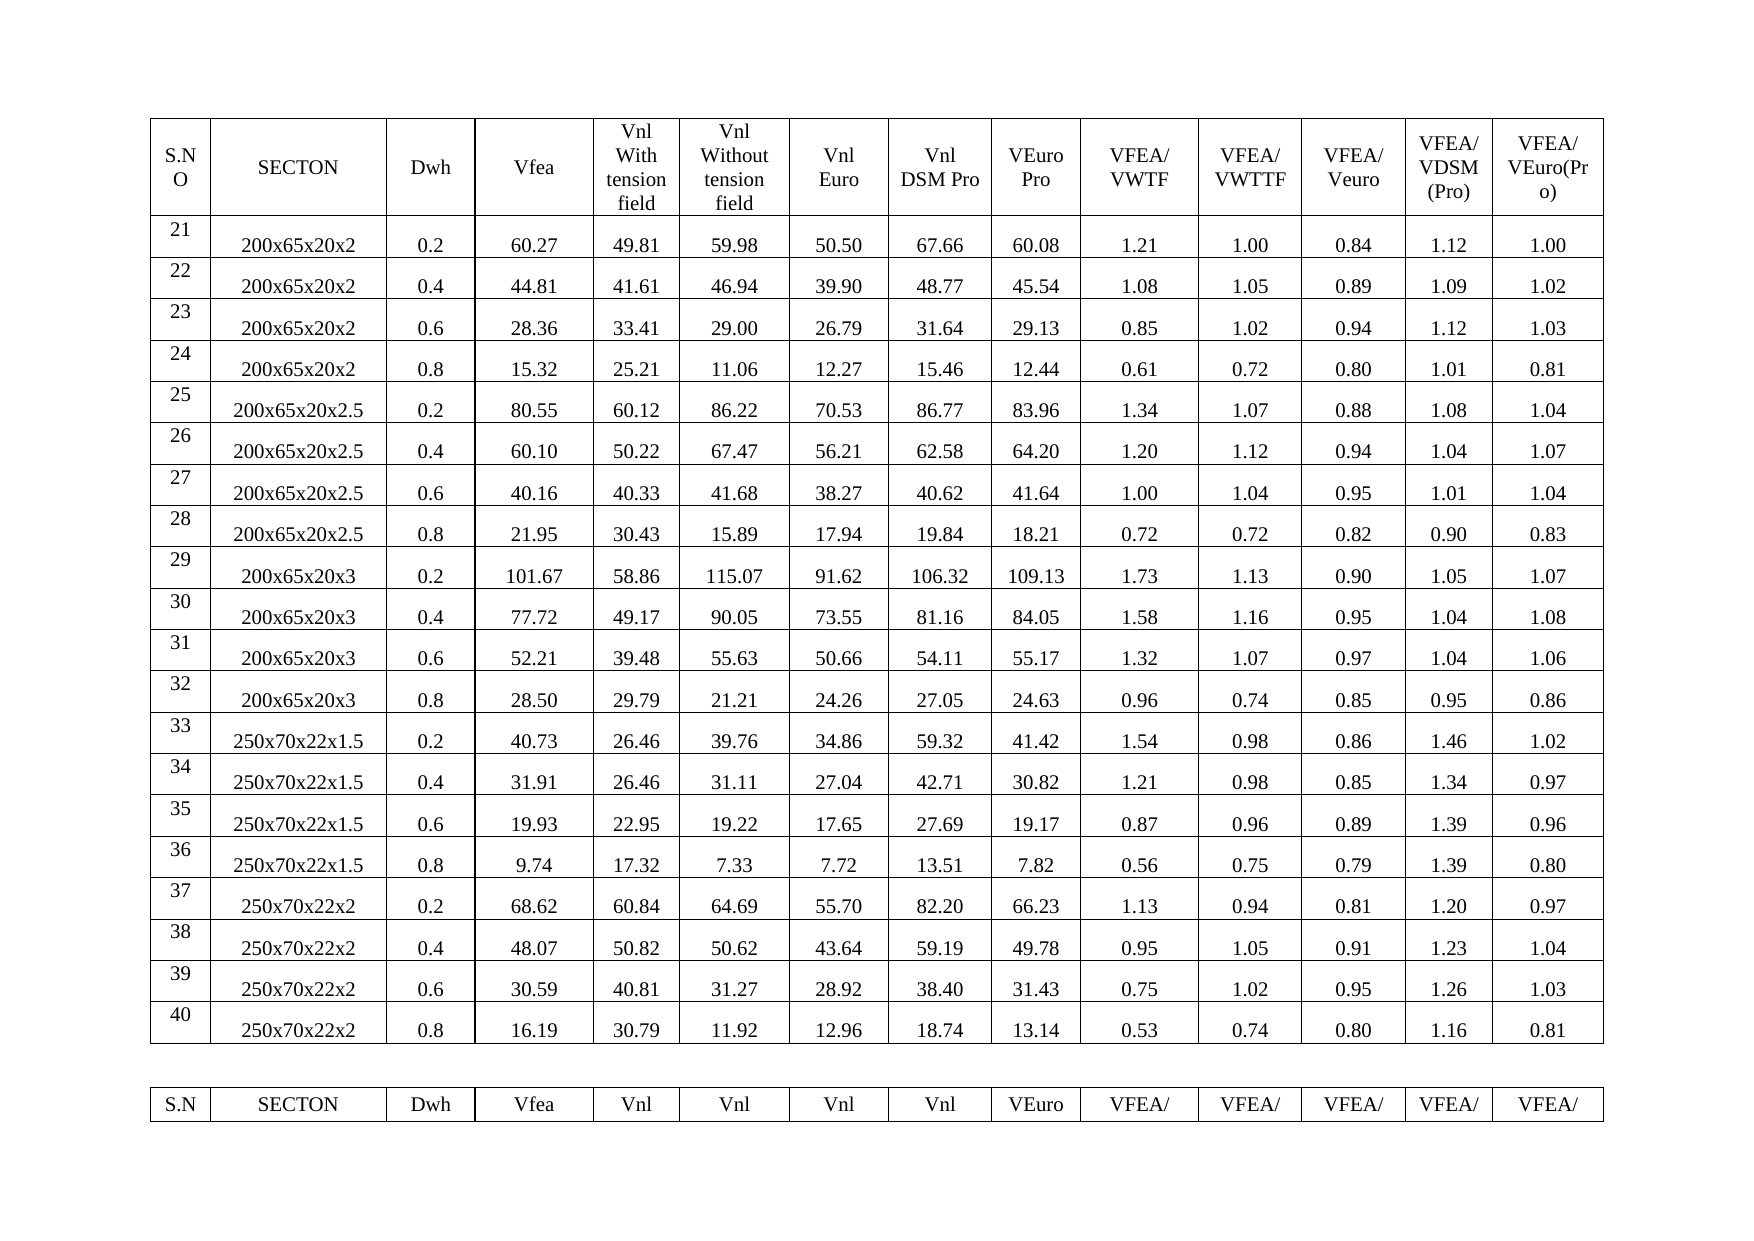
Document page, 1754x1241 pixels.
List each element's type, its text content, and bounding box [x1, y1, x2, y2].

table_cell 12.44 [992, 341, 1080, 381]
table_cell 50.82 [594, 920, 679, 960]
table_cell 1.02 [1199, 961, 1301, 1001]
table_cell 48.07 [476, 920, 593, 960]
table_header VFEA/VEuro(Pro) [1493, 1088, 1603, 1121]
table_cell 200x65x20x3 [211, 671, 386, 712]
table_cell 50.66 [790, 630, 888, 670]
table_cell 1.02 [1493, 713, 1603, 753]
table_cell 0.96 [1493, 795, 1603, 836]
table_cell 86.22 [680, 382, 789, 422]
table_header VFEA/VWTTF [1199, 119, 1301, 215]
table_cell 0.95 [1406, 671, 1492, 712]
table_cell 250x70x22x1.5 [211, 713, 386, 753]
table_cell 101.67 [476, 547, 593, 588]
table_cell 0.96 [1199, 795, 1301, 836]
table_cell 24.63 [992, 671, 1080, 712]
table_cell 200x65x20x2 [211, 258, 386, 298]
table_cell 1.04 [1493, 382, 1603, 422]
table_cell 200x65x20x3 [211, 547, 386, 588]
table_header SECTON [211, 1088, 386, 1121]
table_cell 0.91 [1302, 920, 1405, 960]
table_cell 0.94 [1302, 299, 1405, 339]
table_cell 38.40 [889, 961, 991, 1001]
table_cell 19.84 [889, 506, 991, 546]
table_header Vnl With tension field [594, 119, 679, 215]
table_cell 0.89 [1302, 258, 1405, 298]
table_cell 200x65x20x2 [211, 341, 386, 381]
table_cell 0.8 [387, 837, 474, 877]
table_cell 56.21 [790, 423, 888, 463]
table_cell 29.13 [992, 299, 1080, 339]
table_cell 41.42 [992, 713, 1080, 753]
table_cell 40.33 [594, 465, 679, 505]
table_cell 0.82 [1302, 506, 1405, 546]
table_cell 39 [151, 961, 210, 1001]
table_cell 0.85 [1302, 671, 1405, 712]
table_cell 36 [151, 837, 210, 877]
table_cell 200x65x20x2.5 [211, 382, 386, 422]
table_cell 1.21 [1081, 754, 1198, 794]
table_cell 200x65x20x2 [211, 216, 386, 257]
table_cell 1.34 [1081, 382, 1198, 422]
table_cell 33 [151, 713, 210, 753]
table_cell 28.50 [476, 671, 593, 712]
table_cell 1.04 [1406, 589, 1492, 629]
table_cell 0.4 [387, 589, 474, 629]
table_header Vnl Euro [790, 119, 888, 215]
table_cell 0.6 [387, 795, 474, 836]
table_cell 1.05 [1199, 920, 1301, 960]
table_cell 31.27 [680, 961, 789, 1001]
table_cell 80.55 [476, 382, 593, 422]
table_header VFEA/VEuro(Pro) [1493, 119, 1603, 215]
table_cell 0.53 [1081, 1002, 1198, 1042]
table_cell 26.46 [594, 713, 679, 753]
table_cell 1.03 [1493, 961, 1603, 1001]
table_cell 0.85 [1081, 299, 1198, 339]
table_cell 50.22 [594, 423, 679, 463]
table_cell 200x65x20x3 [211, 589, 386, 629]
table_cell 0.86 [1493, 671, 1603, 712]
table_cell 29.00 [680, 299, 789, 339]
table_cell 60.08 [992, 216, 1080, 257]
table_cell 0.4 [387, 754, 474, 794]
table_cell 86.77 [889, 382, 991, 422]
table_cell 60.10 [476, 423, 593, 463]
table_cell 0.90 [1406, 506, 1492, 546]
table_cell 38 [151, 920, 210, 960]
table_cell 26 [151, 423, 210, 463]
table_cell 91.62 [790, 547, 888, 588]
table_cell 0.72 [1199, 506, 1301, 546]
table_cell 1.34 [1406, 754, 1492, 794]
table_cell 1.12 [1406, 216, 1492, 257]
table_cell 27.05 [889, 671, 991, 712]
table_cell 1.07 [1493, 423, 1603, 463]
table_cell 1.21 [1081, 216, 1198, 257]
table_cell 0.2 [387, 713, 474, 753]
table_cell 46.94 [680, 258, 789, 298]
table_cell 1.03 [1493, 299, 1603, 339]
table_cell 0.6 [387, 630, 474, 670]
table_cell 1.16 [1406, 1002, 1492, 1042]
table_cell 1.08 [1493, 589, 1603, 629]
table_cell 0.97 [1493, 754, 1603, 794]
table_cell 44.81 [476, 258, 593, 298]
table_cell 55.70 [790, 878, 888, 918]
table_cell 82.20 [889, 878, 991, 918]
table_cell 17.32 [594, 837, 679, 877]
table_cell 250x70x22x1.5 [211, 754, 386, 794]
table_cell 0.81 [1302, 878, 1405, 918]
table_cell 1.20 [1406, 878, 1492, 918]
table_cell 1.08 [1406, 382, 1492, 422]
table_cell 1.07 [1199, 630, 1301, 670]
table_cell 67.47 [680, 423, 789, 463]
table_cell 1.01 [1406, 341, 1492, 381]
table_cell 0.95 [1302, 589, 1405, 629]
table_cell 1.58 [1081, 589, 1198, 629]
table_cell 0.75 [1199, 837, 1301, 877]
table_cell 0.2 [387, 216, 474, 257]
table_cell 250x70x22x2 [211, 878, 386, 918]
table_cell 30.79 [594, 1002, 679, 1042]
table_cell 31 [151, 630, 210, 670]
table_cell 0.96 [1081, 671, 1198, 712]
table_cell 19.17 [992, 795, 1080, 836]
table_cell 109.13 [992, 547, 1080, 588]
table_cell 17.94 [790, 506, 888, 546]
table_cell 0.83 [1493, 506, 1603, 546]
table_header Dwh [387, 1088, 474, 1121]
table_cell 1.05 [1199, 258, 1301, 298]
table_cell 0.74 [1199, 1002, 1301, 1042]
table_cell 200x65x20x2.5 [211, 423, 386, 463]
table_cell 12.27 [790, 341, 888, 381]
table_cell 0.8 [387, 506, 474, 546]
table_cell 52.21 [476, 630, 593, 670]
table_cell 250x70x22x2 [211, 920, 386, 960]
table_cell 29 [151, 547, 210, 588]
table_cell 1.06 [1493, 630, 1603, 670]
table_cell 13.14 [992, 1002, 1080, 1042]
table_cell 1.01 [1406, 465, 1492, 505]
table_cell 67.66 [889, 216, 991, 257]
table_cell 66.23 [992, 878, 1080, 918]
table_cell 1.12 [1406, 299, 1492, 339]
table_cell 34 [151, 754, 210, 794]
table_cell 33.41 [594, 299, 679, 339]
table_cell 1.13 [1081, 878, 1198, 918]
table_cell 7.33 [680, 837, 789, 877]
table_cell 55.63 [680, 630, 789, 670]
table_header VEuro Pro [992, 1088, 1080, 1121]
table_cell 200x65x20x3 [211, 630, 386, 670]
table_cell 200x65x20x2 [211, 299, 386, 339]
table_cell 16.19 [476, 1002, 593, 1042]
table_cell 55.17 [992, 630, 1080, 670]
table_cell 12.96 [790, 1002, 888, 1042]
table_cell 106.32 [889, 547, 991, 588]
table_cell 0.98 [1199, 754, 1301, 794]
table_cell 0.72 [1199, 341, 1301, 381]
table_cell 18.21 [992, 506, 1080, 546]
table_cell 0.4 [387, 920, 474, 960]
table_cell 1.39 [1406, 795, 1492, 836]
table_cell 54.11 [889, 630, 991, 670]
table_cell 19.93 [476, 795, 593, 836]
table_header S.NO [151, 119, 210, 215]
table_cell 0.94 [1199, 878, 1301, 918]
table_cell 1.73 [1081, 547, 1198, 588]
table_cell 0.74 [1199, 671, 1301, 712]
table_cell 0.86 [1302, 713, 1405, 753]
table_cell 21.21 [680, 671, 789, 712]
table_cell 49.17 [594, 589, 679, 629]
table_cell 41.64 [992, 465, 1080, 505]
table_cell 18.74 [889, 1002, 991, 1042]
table_cell 37 [151, 878, 210, 918]
table_cell 28.92 [790, 961, 888, 1001]
table_cell 31.91 [476, 754, 593, 794]
table_cell 1.20 [1081, 423, 1198, 463]
table_cell 64.20 [992, 423, 1080, 463]
table_cell 0.6 [387, 299, 474, 339]
table_cell 26.46 [594, 754, 679, 794]
table_cell 0.97 [1302, 630, 1405, 670]
table_header VFEA/VDSM(Pro) [1406, 1088, 1492, 1121]
table_cell 0.80 [1302, 341, 1405, 381]
table_cell 0.6 [387, 961, 474, 1001]
table_cell 19.22 [680, 795, 789, 836]
table_cell 250x70x22x1.5 [211, 837, 386, 877]
table_cell 0.87 [1081, 795, 1198, 836]
table_cell 1.04 [1406, 630, 1492, 670]
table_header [680, 1088, 789, 1121]
table_cell 39.90 [790, 258, 888, 298]
table_cell 200x65x20x2.5 [211, 465, 386, 505]
table_cell 1.09 [1406, 258, 1492, 298]
table_cell 0.94 [1302, 423, 1405, 463]
table_cell 1.05 [1406, 547, 1492, 588]
table_cell 40.62 [889, 465, 991, 505]
table_cell 0.2 [387, 547, 474, 588]
table_cell 0.79 [1302, 837, 1405, 877]
table_header VFEA/VWTF [1081, 119, 1198, 215]
table_header VFEA/VWTTF [1199, 1088, 1301, 1121]
table_cell 40 [151, 1002, 210, 1042]
table_cell 1.26 [1406, 961, 1492, 1001]
table_header S.NO [151, 1088, 210, 1121]
table_cell 60.84 [594, 878, 679, 918]
table_cell 0.97 [1493, 878, 1603, 918]
table_cell 1.00 [1081, 465, 1198, 505]
table_cell 1.02 [1493, 258, 1603, 298]
table_header Vnl DSM Pro [889, 119, 991, 215]
table_cell 1.02 [1199, 299, 1301, 339]
table_cell 60.27 [476, 216, 593, 257]
table_cell 24 [151, 341, 210, 381]
table_header Vfea [476, 119, 593, 215]
table_cell 39.48 [594, 630, 679, 670]
table_cell 0.81 [1493, 1002, 1603, 1042]
table_header Dwh [387, 119, 474, 215]
table_cell 49.78 [992, 920, 1080, 960]
table_cell 60.12 [594, 382, 679, 422]
table_cell 25 [151, 382, 210, 422]
table_cell 0.8 [387, 671, 474, 712]
table_cell 40.73 [476, 713, 593, 753]
table_cell 84.05 [992, 589, 1080, 629]
table_cell 23 [151, 299, 210, 339]
table_cell 200x65x20x2.5 [211, 506, 386, 546]
table_cell 59.32 [889, 713, 991, 753]
table_cell 83.96 [992, 382, 1080, 422]
table_cell 1.13 [1199, 547, 1301, 588]
table_cell 1.16 [1199, 589, 1301, 629]
table_cell 0.8 [387, 1002, 474, 1042]
table_cell 41.61 [594, 258, 679, 298]
table_cell 1.46 [1406, 713, 1492, 753]
table_cell 1.39 [1406, 837, 1492, 877]
table_cell 62.58 [889, 423, 991, 463]
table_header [594, 1088, 679, 1121]
table_cell 59.98 [680, 216, 789, 257]
table_cell 38.27 [790, 465, 888, 505]
table_cell 0.95 [1081, 920, 1198, 960]
table_cell 7.82 [992, 837, 1080, 877]
table_cell 1.07 [1199, 382, 1301, 422]
table_cell 0.95 [1302, 465, 1405, 505]
table_cell 58.86 [594, 547, 679, 588]
table_cell 77.72 [476, 589, 593, 629]
table_cell 40.81 [594, 961, 679, 1001]
table_cell 90.05 [680, 589, 789, 629]
table_header VEuro Pro [992, 119, 1080, 215]
table_cell 1.04 [1493, 920, 1603, 960]
table_cell 11.92 [680, 1002, 789, 1042]
table_cell 31.11 [680, 754, 789, 794]
table_cell 15.46 [889, 341, 991, 381]
table_cell 250x70x22x1.5 [211, 795, 386, 836]
table_cell 73.55 [790, 589, 888, 629]
table_cell 0.72 [1081, 506, 1198, 546]
table_cell 13.51 [889, 837, 991, 877]
table_cell 0.88 [1302, 382, 1405, 422]
table_cell 50.50 [790, 216, 888, 257]
table_cell 48.77 [889, 258, 991, 298]
table_cell 30 [151, 589, 210, 629]
table_cell 32 [151, 671, 210, 712]
table_cell 0.84 [1302, 216, 1405, 257]
table_cell 31.43 [992, 961, 1080, 1001]
table_cell 0.90 [1302, 547, 1405, 588]
table_cell 29.79 [594, 671, 679, 712]
table_cell 30.82 [992, 754, 1080, 794]
table_cell 0.4 [387, 423, 474, 463]
table_cell 21 [151, 216, 210, 257]
table_cell 11.06 [680, 341, 789, 381]
table_cell 1.07 [1493, 547, 1603, 588]
table_cell 0.61 [1081, 341, 1198, 381]
table_cell 1.23 [1406, 920, 1492, 960]
table_header VFEA/VWTF [1081, 1088, 1198, 1121]
table_cell 64.69 [680, 878, 789, 918]
table_cell 0.2 [387, 878, 474, 918]
table_cell 0.81 [1493, 341, 1603, 381]
table_cell 0.56 [1081, 837, 1198, 877]
table_header VFEA/Veuro [1302, 1088, 1405, 1121]
table_cell 68.62 [476, 878, 593, 918]
table_cell 25.21 [594, 341, 679, 381]
table_cell 0.4 [387, 258, 474, 298]
table_cell 24.26 [790, 671, 888, 712]
table_cell 45.54 [992, 258, 1080, 298]
table_cell 28 [151, 506, 210, 546]
table_cell 1.12 [1199, 423, 1301, 463]
table_cell 250x70x22x2 [211, 1002, 386, 1042]
table_cell 59.19 [889, 920, 991, 960]
table_cell 0.85 [1302, 754, 1405, 794]
table_cell 0.8 [387, 341, 474, 381]
table_header Vfea [476, 1088, 593, 1121]
table_cell 1.00 [1199, 216, 1301, 257]
table_header VFEA/Veuro [1302, 119, 1405, 215]
table_cell 9.74 [476, 837, 593, 877]
table_cell 1.00 [1493, 216, 1603, 257]
table_cell 0.2 [387, 382, 474, 422]
table_cell 81.16 [889, 589, 991, 629]
table_cell 0.95 [1302, 961, 1405, 1001]
table_cell 1.54 [1081, 713, 1198, 753]
table_cell 39.76 [680, 713, 789, 753]
table_cell 1.32 [1081, 630, 1198, 670]
table_cell 30.43 [594, 506, 679, 546]
table_header Vnl Without tension field [680, 119, 789, 215]
table_cell 34.86 [790, 713, 888, 753]
table_header Vnl Euro [790, 1088, 888, 1121]
table_cell 40.16 [476, 465, 593, 505]
table_cell 250x70x22x2 [211, 961, 386, 1001]
table_cell 7.72 [790, 837, 888, 877]
table_cell 17.65 [790, 795, 888, 836]
table_cell 15.32 [476, 341, 593, 381]
table_header VFEA/VDSM(Pro) [1406, 119, 1492, 215]
table_cell 70.53 [790, 382, 888, 422]
table_cell 28.36 [476, 299, 593, 339]
table_cell 31.64 [889, 299, 991, 339]
table_cell 41.68 [680, 465, 789, 505]
table_cell 26.79 [790, 299, 888, 339]
table_cell 15.89 [680, 506, 789, 546]
table_cell 1.08 [1081, 258, 1198, 298]
table_cell 27 [151, 465, 210, 505]
table_cell 27.69 [889, 795, 991, 836]
table_cell 1.04 [1406, 423, 1492, 463]
table_cell 42.71 [889, 754, 991, 794]
table_cell 27.04 [790, 754, 888, 794]
table_cell 50.62 [680, 920, 789, 960]
table_cell 0.98 [1199, 713, 1301, 753]
table_cell 0.89 [1302, 795, 1405, 836]
table_cell 30.59 [476, 961, 593, 1001]
table_cell 49.81 [594, 216, 679, 257]
table_cell 0.6 [387, 465, 474, 505]
table_cell 0.80 [1302, 1002, 1405, 1042]
table_header Vnl DSM Pro [889, 1088, 991, 1121]
table_header SECTON [211, 119, 386, 215]
table_cell 115.07 [680, 547, 789, 588]
table_cell 35 [151, 795, 210, 836]
table_cell 21.95 [476, 506, 593, 546]
table_cell 43.64 [790, 920, 888, 960]
table_cell 0.75 [1081, 961, 1198, 1001]
table_cell 1.04 [1493, 465, 1603, 505]
table_cell 22.95 [594, 795, 679, 836]
table_cell 1.04 [1199, 465, 1301, 505]
table_cell 22 [151, 258, 210, 298]
table_cell 0.80 [1493, 837, 1603, 877]
